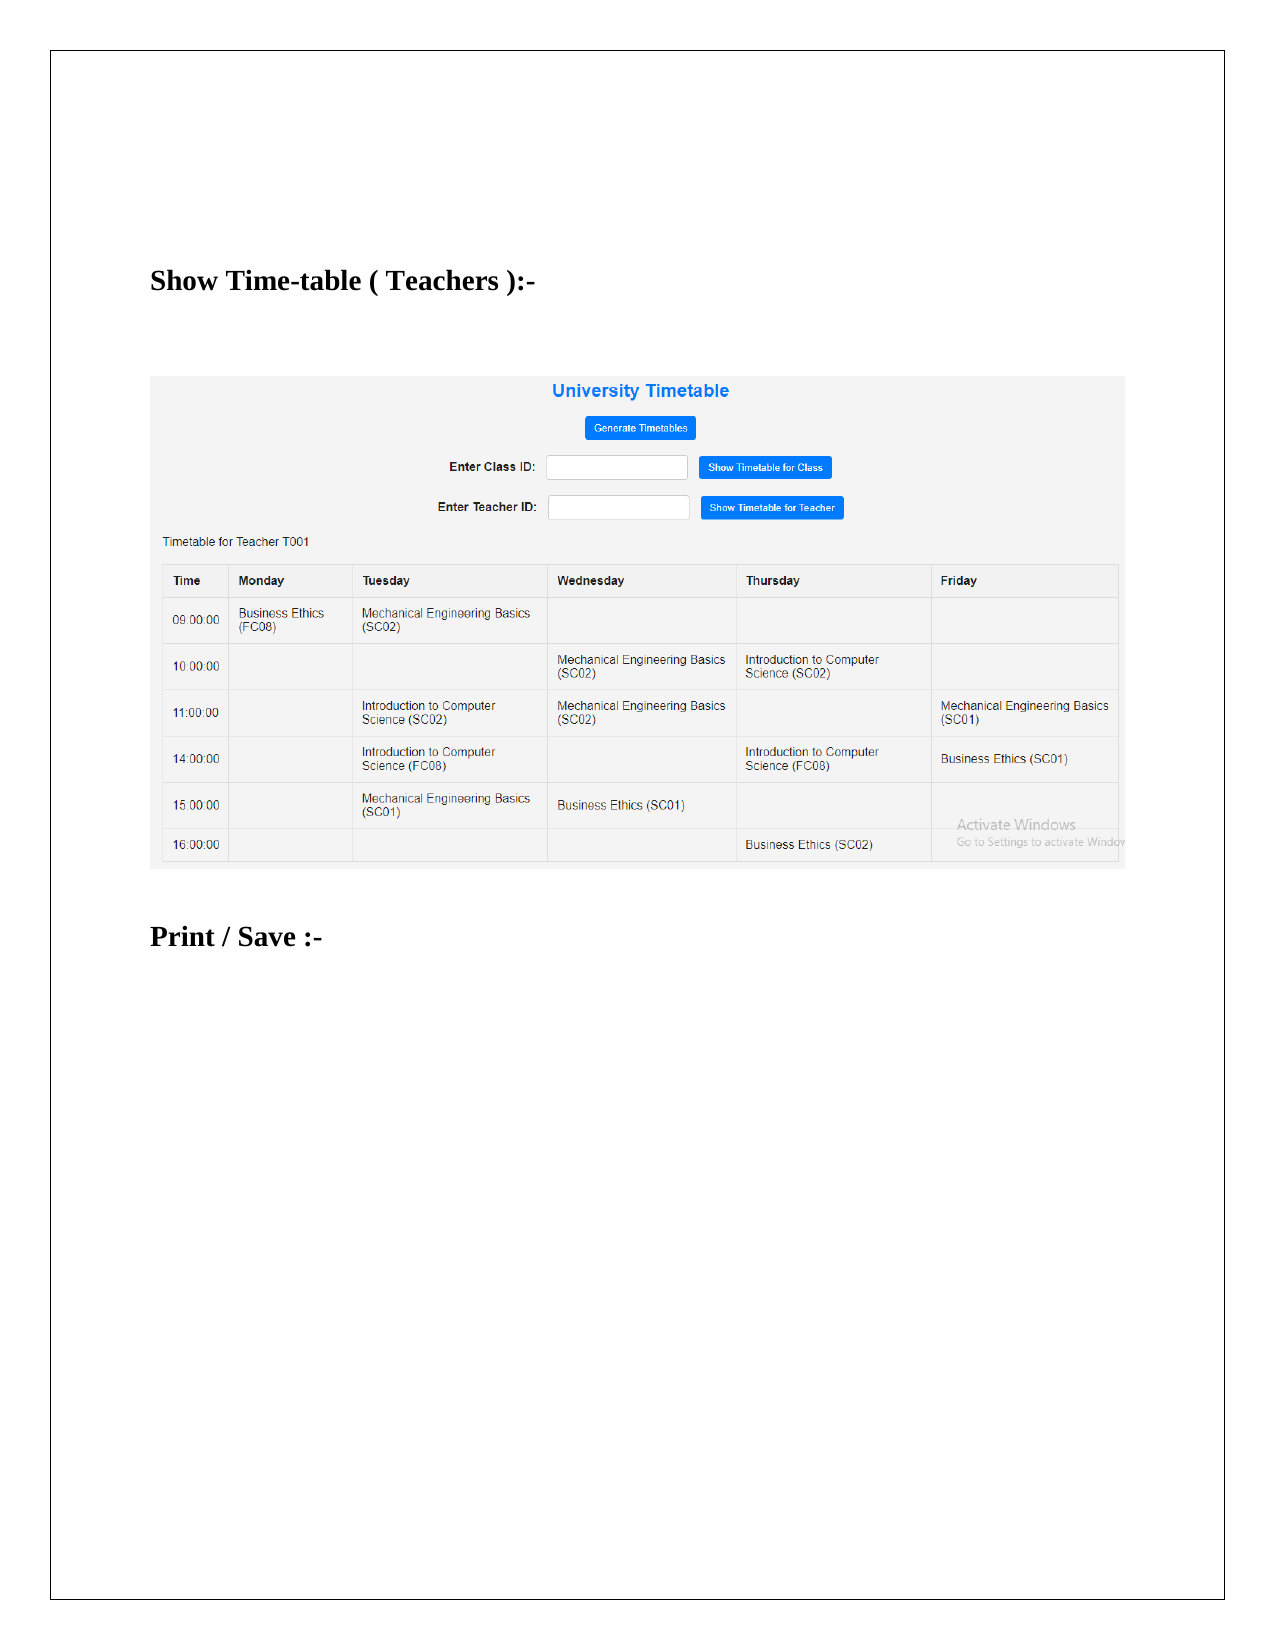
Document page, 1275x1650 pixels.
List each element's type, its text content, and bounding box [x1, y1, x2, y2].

text Show Time-table ( Teachers ):- [150, 263, 1125, 297]
picture [150, 376, 1125, 869]
text Print / Save :- [150, 869, 1125, 952]
